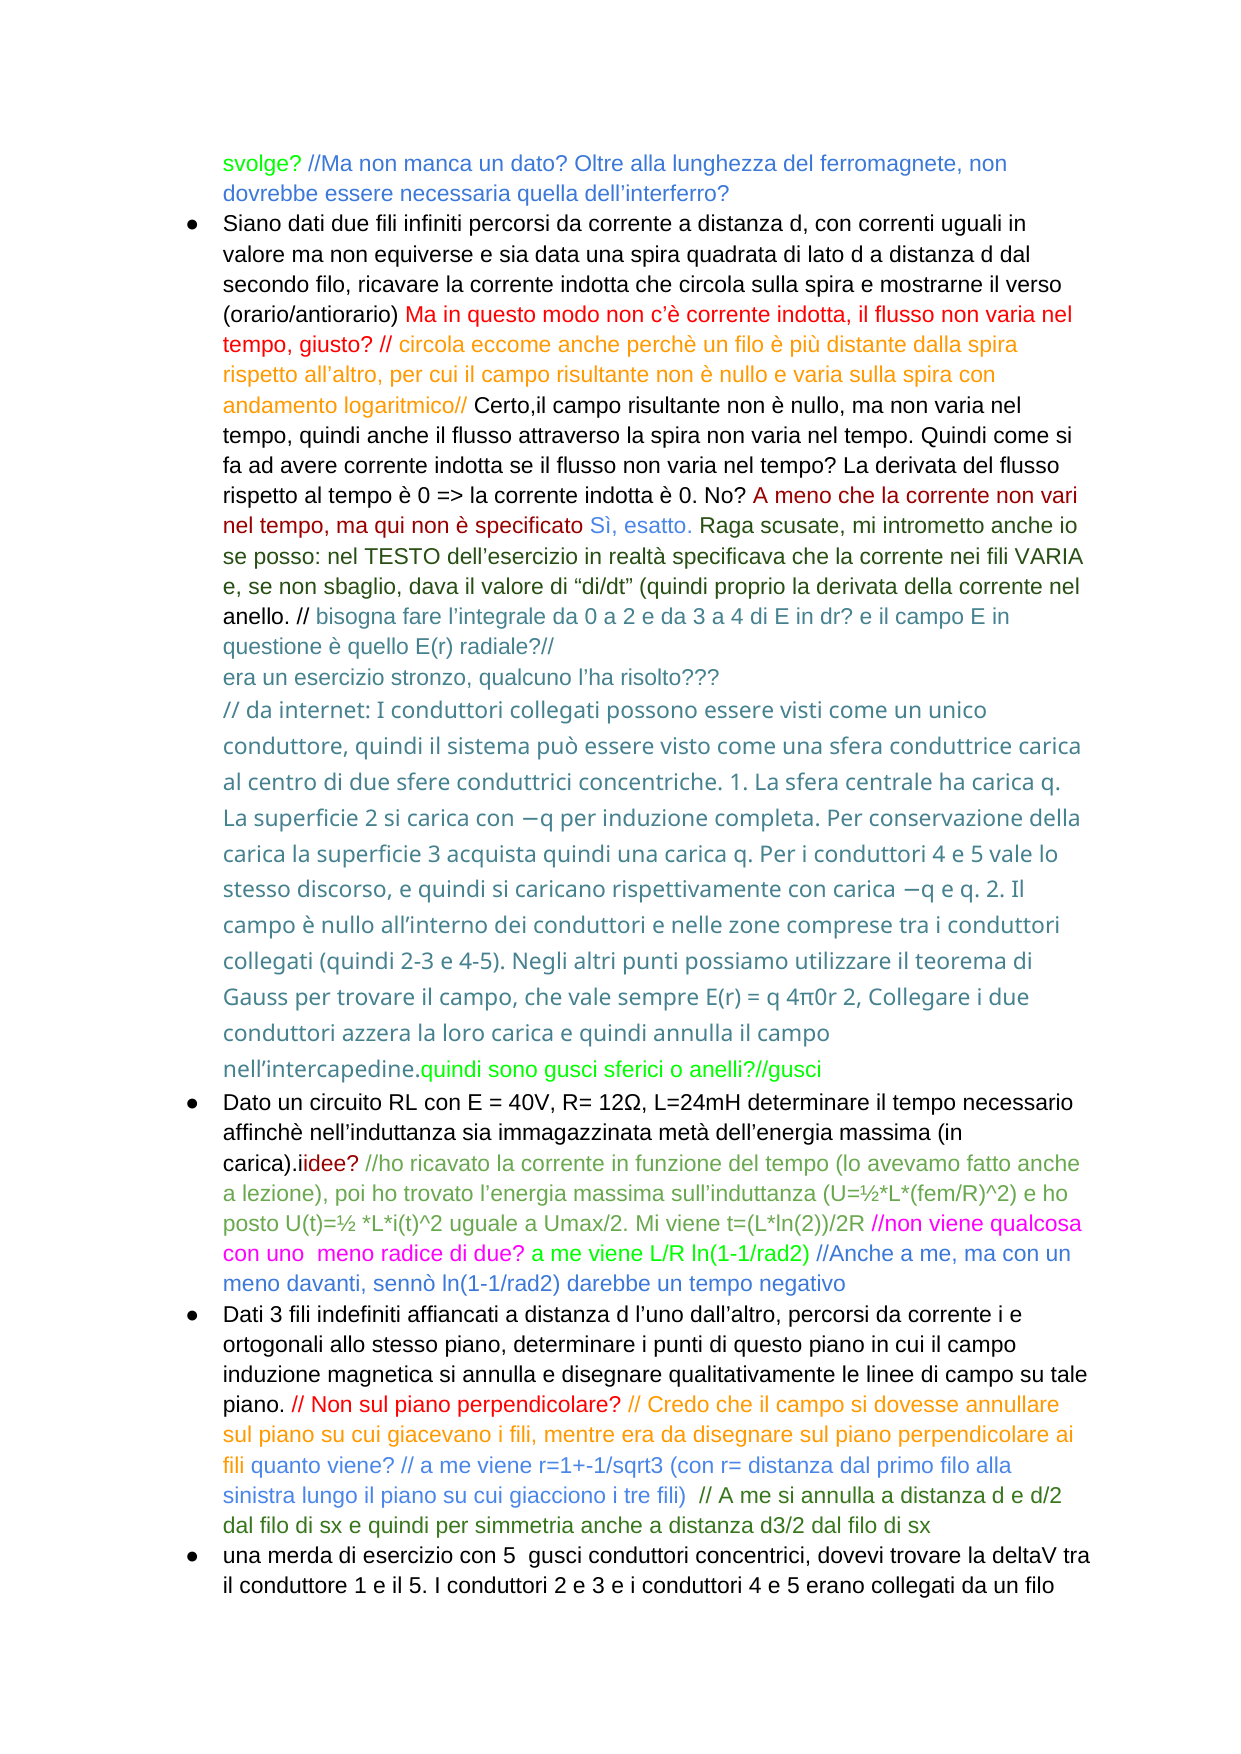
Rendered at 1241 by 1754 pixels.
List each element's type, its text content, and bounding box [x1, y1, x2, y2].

text // da internet: I conduttori collegati possono essere visti come un unico conduttore, quindi il sistema può essere visto come una sfera conduttrice carica al centro di due sfere conduttrici concentriche. 1. La sfera centrale ha carica q. La superficie 2 si carica con −q per induzione completa. Per conservazione della carica la superficie 3 acquista quindi una carica q. Per i conduttori 4 e 5 vale lo stesso discorso, e quindi si caricano rispettivamente con carica −q e q. 2. Il campo è nullo all’interno dei conduttori e nelle zone comprese tra i conduttori collegati (quindi 2-3 e 4-5). Negli altri punti possiamo utilizzare il teorema di Gauss per trovare il campo, che vale sempre E(r) = q 4π0r 2, Collegare i due conduttori azzera la loro carica e quindi annulla il campo nell’intercapedine.quindi sono gusci sferici o anelli?//gusci [223, 694, 1090, 1084]
list Siano dati due fili infiniti percorsi da corrente a distanza d, con correnti uguali in valore ma non equiverse e sia data una spira quadrata di lato d a distanza d dal secondo filo, ricavare la corrente indotta che circola sulla spira e mostrarne il verso (orario/antiorario) Ma in questo modo non c’è corrente indotta, il flusso non varia nel tempo, giusto? // circola eccome anche perchè un filo è più distante dalla spira rispetto all’altro, per cui il campo risultante non è nullo e varia sulla spira con andamento logaritmico// Certo,il campo risultante non è nullo, ma non varia nel tempo, quindi anche il flusso attraverso la spira non varia nel tempo. Quindi come si fa ad avere corrente indotta se il flusso non varia nel tempo? La derivata del flusso rispetto al tempo è 0 => la corrente indotta è 0. No? A meno che la corrente non vari nel tempo, ma qui non è specificato Sì, esatto. Raga scusate, mi intrometto anche io se posso: nel TESTO dell’esercizio in realtà specificava che la corrente nei fili VARIA e, se non sbaglio, dava il valore di “di/dt” (quindi proprio la derivata della corrente nel anello. // bisogna fare l’integrale da 0 a 2 e da 3 a 4 di E in dr? e il campo E in questione è quello E(r) radiale?// [185, 210, 1090, 660]
list Dato un circuito RL con E = 40V, R= 12Ω, L=24mH determinare il tempo necessario affinchè nell’induttanza sia immagazzinata metà dell’energia massima (in carica).iidee? //ho ricavato la corrente in funzione del tempo (lo avevamo fatto anche a lezione), poi ho trovato l’energia massima sull’induttanza (U=½*L*(fem/R)^2) e ho posto U(t)=½ *L*i(t)^2 uguale a Umax/2. Mi viene t=(L*ln(2))/2R //non viene qualcosa con uno meno radice di due? a me viene L/R ln(1-1/rad2) //Anche a me, ma con un meno davanti, sennò ln(1-1/rad2) darebbe un tempo negativo [185, 1089, 1090, 1297]
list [185, 150, 1090, 207]
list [185, 1542, 1090, 1599]
list Dati 3 fili indefiniti affiancati a distanza d l’uno dall’altro, percorsi da corrente i e ortogonali allo stesso piano, determinare i punti di questo piano in cui il campo induzione magnetica si annulla e disegnare qualitativamente le linee di campo su tale piano. // Non sul piano perpendicolare? // Credo che il campo si dovesse annullare sul piano su cui giacevano i fili, mentre era da disegnare sul piano perpendicolare ai fili quanto viene? // a me viene r=1+-1/sqrt3 (con r= distanza dal primo filo alla sinistra lungo il piano su cui giacciono i tre fili) // A me si annulla a distanza d e d/2 dal filo di sx e quindi per simmetria anche a distanza d3/2 dal filo di sx [185, 1301, 1090, 1538]
text era un esercizio stronzo, qualcuno l’ha risolto??? [223, 663, 1090, 690]
